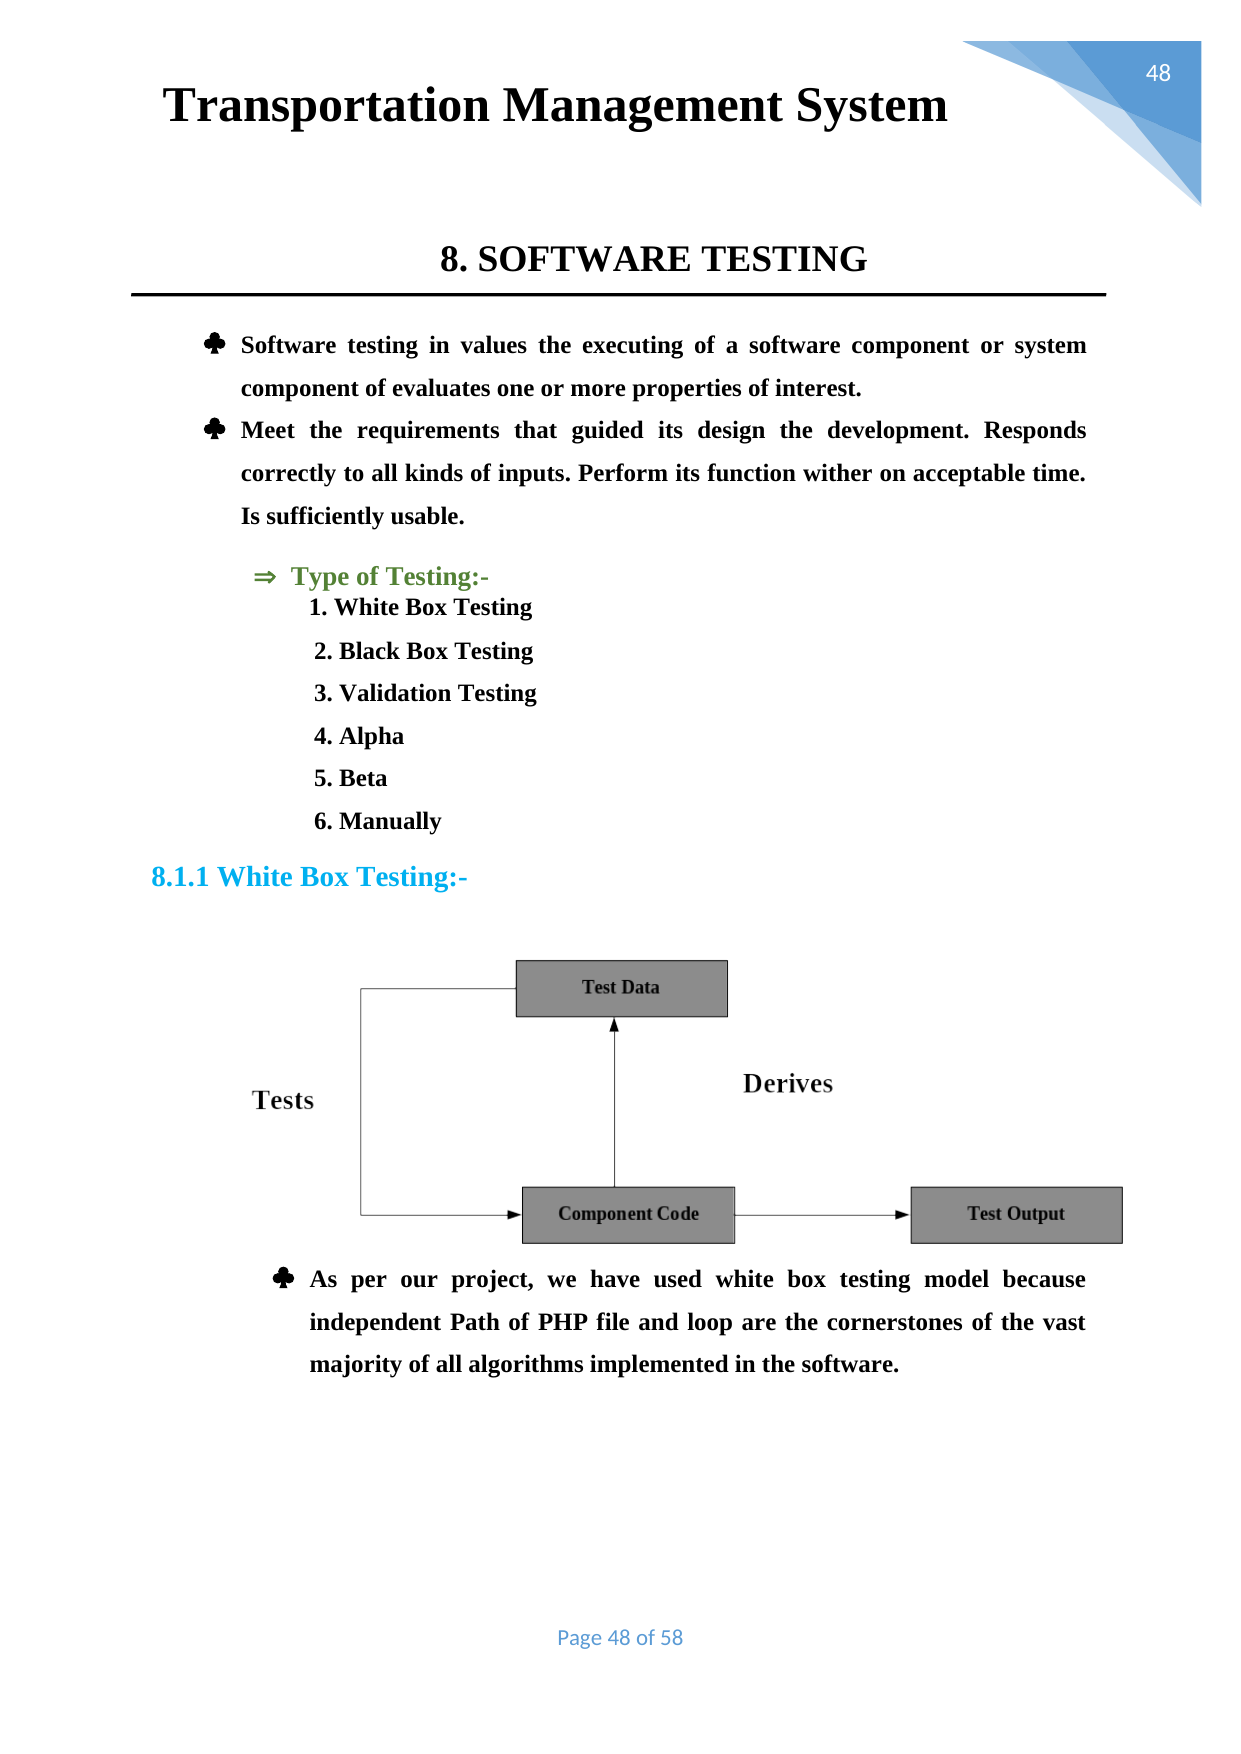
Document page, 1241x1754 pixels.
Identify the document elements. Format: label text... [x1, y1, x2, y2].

subtitle Type of Testing:- [253, 560, 1090, 592]
text 6. Manually [251, 806, 1015, 835]
text 8. SOFTWARE TESTING [150, 236, 1090, 279]
text 2. Black Box Testing [251, 636, 1015, 665]
text 1. White Box Testing [227, 592, 1015, 621]
list Software testing in values the executing of a software component or system component of evaluates one or more properties of interest. [203, 330, 1087, 402]
text 3. Validation Testing [251, 678, 1015, 707]
list As per our project, we have used white box testing model because independent Path of PHP file and loop are the cornerstones of the vast majority of all algorithms implemented in the software. [272, 1264, 1087, 1378]
list Meet the requirements that guided its design the development. Responds correctly to all kinds of inputs. Perform its function wither on acceptable time. Is sufficiently usable. [203, 415, 1087, 530]
text 4. Alpha [251, 721, 1015, 750]
text 5. Beta [251, 763, 1015, 792]
subtitle 8.1.1 White Box Testing:- [151, 859, 1090, 893]
picture [962, 41, 1202, 207]
